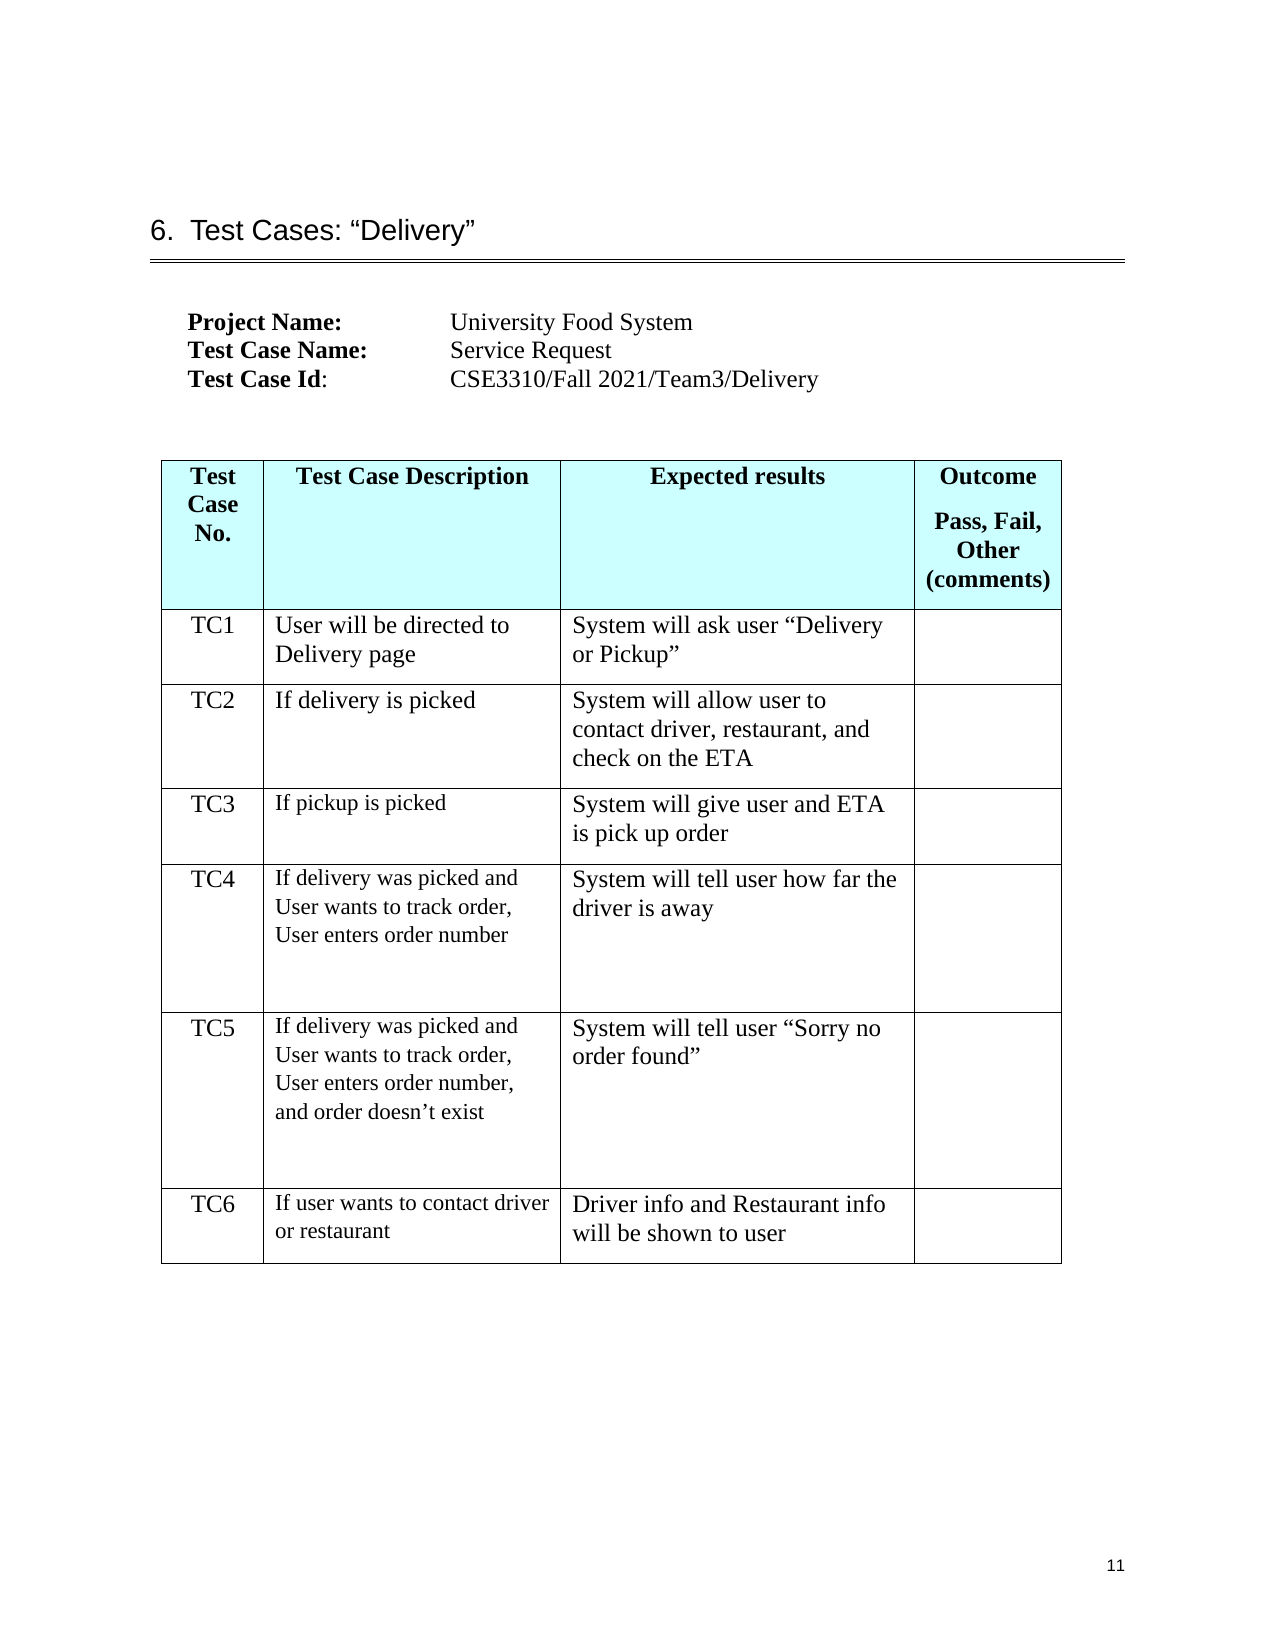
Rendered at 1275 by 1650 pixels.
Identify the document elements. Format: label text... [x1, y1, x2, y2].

table_cell If user wants to contact driver or restaurant [264, 1189, 560, 1263]
table_cell [915, 1189, 1061, 1263]
table_cell TC5 [162, 1013, 263, 1188]
table_cell TC6 [162, 1189, 263, 1263]
table_cell [915, 685, 1061, 788]
table_cell [915, 610, 1061, 684]
table_cell If delivery was picked and User wants to track order, User enters order number [264, 865, 560, 1012]
text Test Case Id: CSE3310/Fall 2021/Team3/Delivery [187, 364, 1125, 393]
table_cell TC3 [162, 789, 263, 863]
table_cell If pickup is picked [264, 789, 560, 863]
table_cell [915, 789, 1061, 863]
table_cell [915, 865, 1061, 1012]
table_cell System will allow user to contact driver, restaurant, and check on the ETA [561, 685, 914, 788]
table_header Test Case No. [162, 461, 263, 609]
table_cell System will give user and ETA is pick up order [561, 789, 914, 863]
subtitle 6. Test Cases: “Delivery” [150, 212, 1125, 246]
table_cell System will ask user “Delivery or Pickup” [561, 610, 914, 684]
table_header Test Case Description [264, 461, 560, 609]
table_cell User will be directed to Delivery page [264, 610, 560, 684]
text Project Name: University Food System [187, 307, 1125, 335]
table_cell If delivery is picked [264, 685, 560, 788]
text Test Case Name: Service Request [187, 335, 1125, 364]
table_header Expected results [561, 461, 914, 609]
table_cell If delivery was picked and User wants to track order, User enters order number, and order doesn’t exist [264, 1013, 560, 1188]
table_cell TC2 [162, 685, 263, 788]
table_cell System will tell user how far the driver is away [561, 865, 914, 1012]
table_header Outcome Pass, Fail, Other (comments) [915, 461, 1061, 609]
table_cell TC4 [162, 865, 263, 1012]
table_cell [915, 1013, 1061, 1188]
table_cell Driver info and Restaurant info will be shown to user [561, 1189, 914, 1263]
table_cell TC1 [162, 610, 263, 684]
table_cell System will tell user “Sorry no order found” [561, 1013, 914, 1188]
